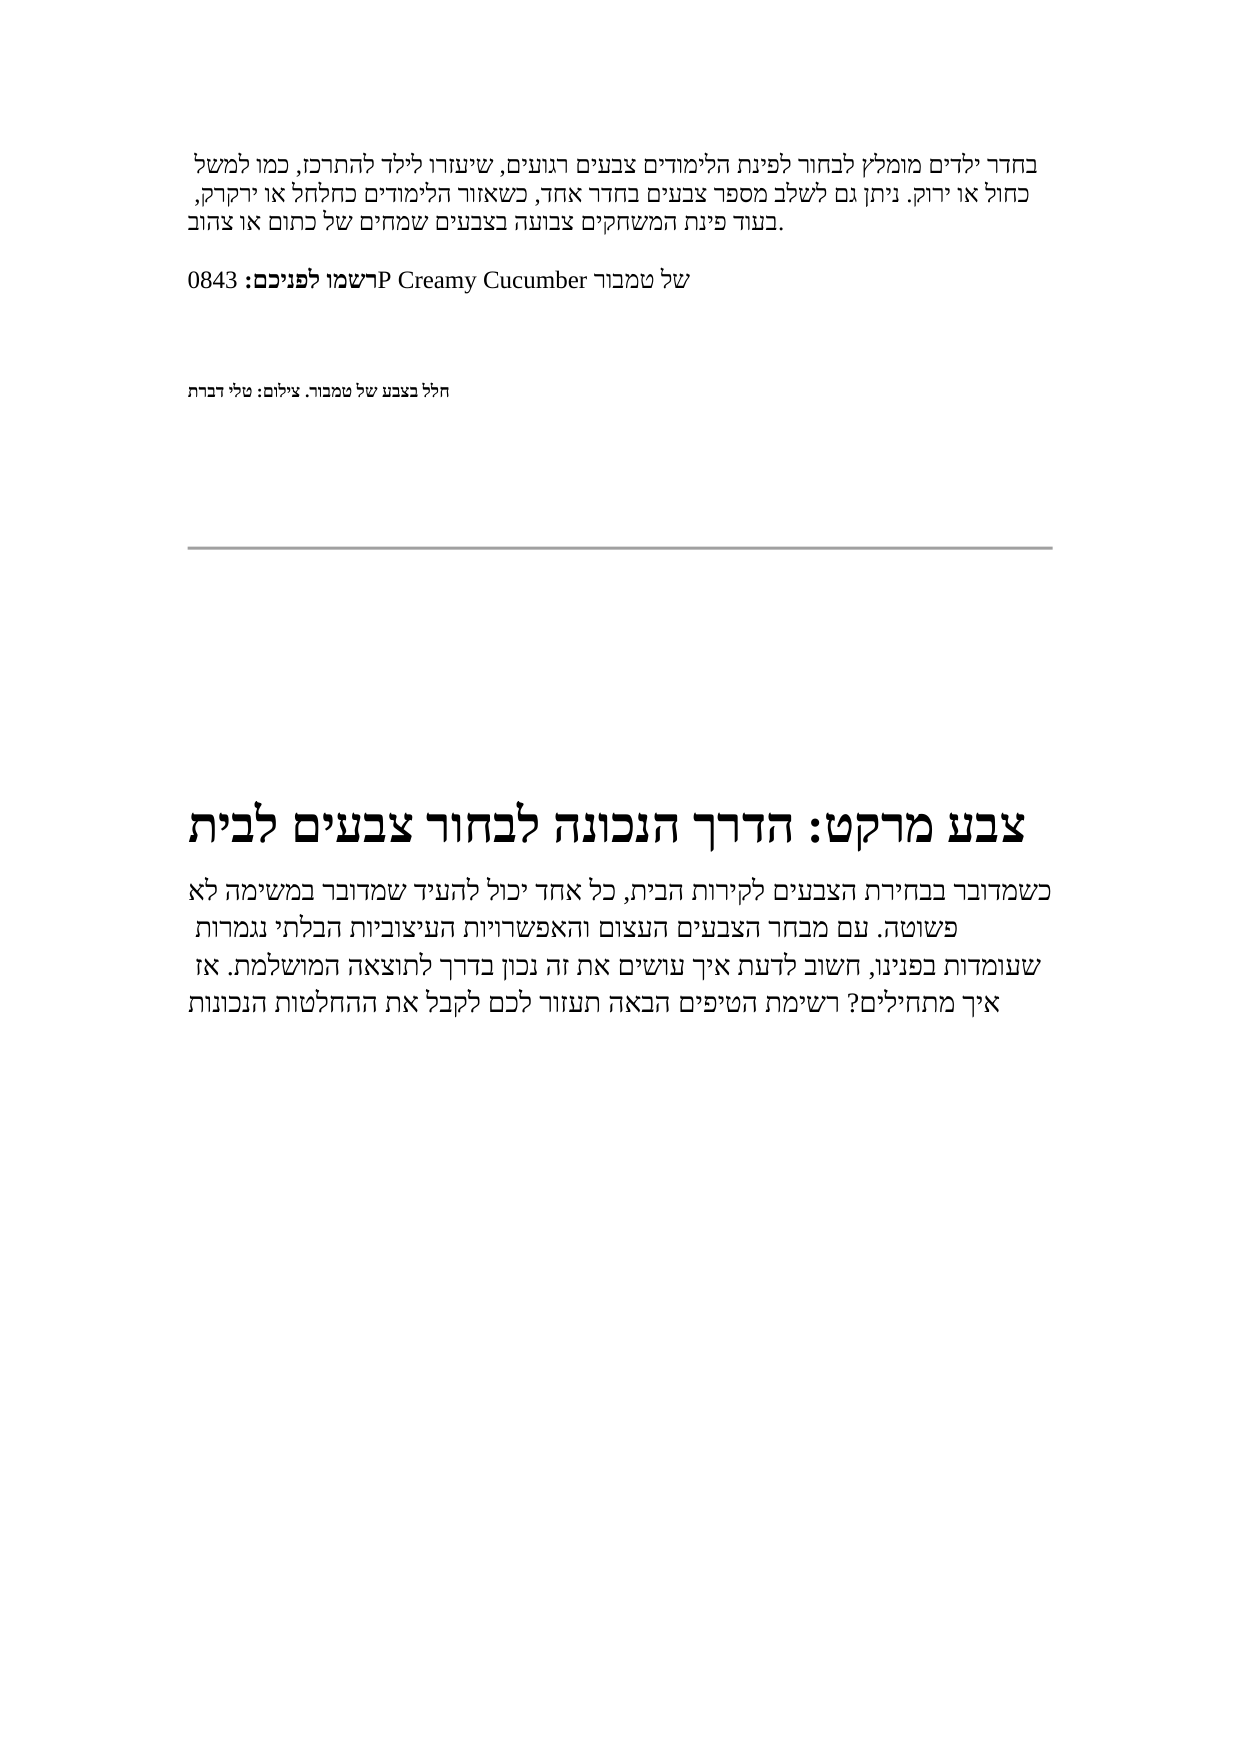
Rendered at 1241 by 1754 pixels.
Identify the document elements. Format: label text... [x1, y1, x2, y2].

text חלל בצבע של טמבור. צילום: טלי דברת [187, 381, 1053, 402]
text רשמו לפניכם: 0843P Creamy Cucumber של טמבור [187, 265, 1053, 294]
text כשמדובר בבחירת הצבעים לקירות הבית, כל אחד יכול להעיד שמדובר במשימה לא פשוטה. עם מבחר הצבעים העצום והאפשרויות העיצוביות הבלתי נגמרות שעומדות בפנינו, חשוב לדעת איך עושים את זה נכון בדרך לתוצאה המושלמת. אז איך מתחילים? רשימת הטיפים הבאה תעזור לכם לקבל את ההחלטות הנכונות [187, 869, 1053, 1019]
text בחדר ילדים מומלץ לבחור לפינת הלימודים צבעים רגועים, שיעזרו לילד להתרכז, כמו למשל כחול או ירוק. ניתן גם לשלב מספר צבעים בחדר אחד, כשאזור הלימודים כחלחל או ירקרק, בעוד פינת המשחקים צבועה בצבעים שמחים של כתום או צהוב. [187, 150, 1053, 236]
text צבע מרקט: הדרך הנכונה לבחור צבעים לבית [187, 794, 1053, 853]
